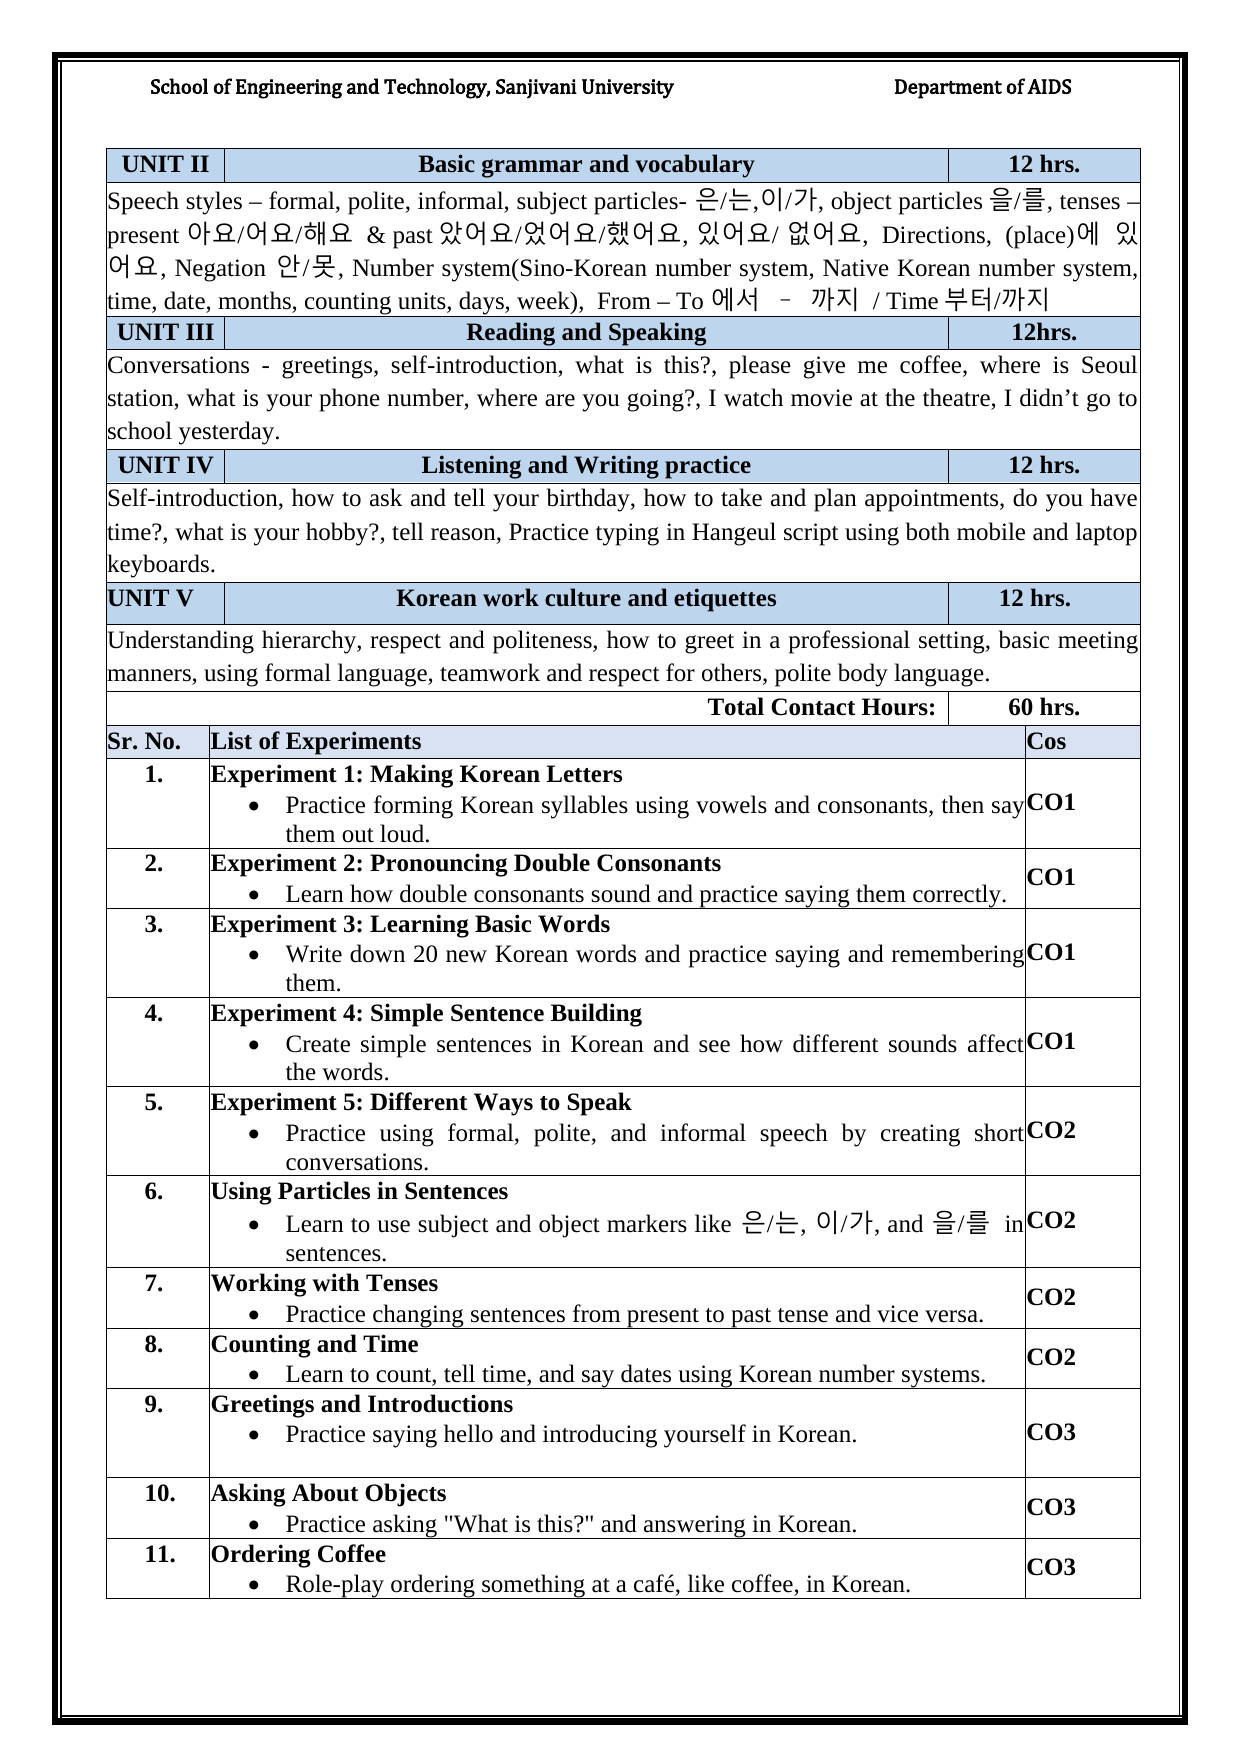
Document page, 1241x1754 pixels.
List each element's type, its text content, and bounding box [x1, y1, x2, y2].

table_cell CO2 [1026, 1268, 1140, 1328]
table_cell Korean work culture and etiquettes [225, 583, 948, 624]
table_cell [107, 759, 209, 847]
table_cell Listening and Writing practice [225, 450, 948, 482]
table_cell Conversations - greetings, self-introduction, what is this?, please give me coffee, where is Seoul station, what is your phone number, where are you going?, I watch movie at the theatre, I didn’t go to school yesterday. [107, 350, 1140, 449]
table_cell UNIT III [107, 317, 224, 349]
table_cell CO1 [1026, 759, 1140, 847]
table_cell List of Experiments [210, 726, 1025, 758]
table_header UNIT II [107, 149, 224, 182]
table_cell Experiment 2: Pronouncing Double Consonants Learn how double consonants sound and practice saying them correctly. [210, 849, 1025, 908]
table_cell Working with Tenses Practice changing sentences from present to past tense and vice versa. [210, 1268, 1025, 1328]
table_cell UNIT V [107, 583, 224, 624]
table_cell 12 hrs. [949, 583, 1140, 624]
table_cell Experiment 1: Making Korean Letters Practice forming Korean syllables using vowels and consonants, then say them out loud. [210, 759, 1025, 847]
table_cell Cos [1026, 726, 1140, 758]
table_cell Asking About Objects Practice asking "What is this?" and answering in Korean. [210, 1478, 1025, 1538]
table_cell Speech styles – formal, polite, informal, subject particles- 은/는,이/가, object particles을/를, tenses – present 아요/어요/해요 & past았어요/었어요/했어요, 있어요/ 없어요, Directions, (place)에 있어요, Negation 안/못, Number system(Sino-Korean number system, Native Korean number system, time, date, months, counting units, days, week), From – To 에서 – 까지 / Time부터/까지 [107, 183, 1140, 316]
table_cell [107, 849, 209, 908]
table_cell [107, 1087, 209, 1175]
table_cell Reading and Speaking [225, 317, 948, 349]
table_cell CO2 [1026, 1087, 1140, 1175]
table_cell Counting and Time Learn to count, tell time, and say dates using Korean number systems. [210, 1329, 1025, 1388]
table_cell CO2 [1026, 1329, 1140, 1388]
table_cell CO1 [1026, 998, 1140, 1086]
table_cell [107, 1478, 209, 1538]
table_cell CO3 [1026, 1389, 1140, 1477]
table_cell Self-introduction, how to ask and tell your birthday, how to take and plan appointments, do you have time?, what is your hobby?, tell reason, Practice typing in Hangeul script using both mobile and laptop keyboards. [107, 484, 1140, 582]
table_cell [107, 1268, 209, 1328]
table_header Basic grammar and vocabulary [225, 149, 948, 182]
table_cell CO3 [1026, 1478, 1140, 1538]
table_cell [107, 1389, 209, 1477]
table_cell 60 hrs. [949, 692, 1140, 725]
table_cell [107, 1539, 209, 1598]
table_cell CO3 [1026, 1539, 1140, 1598]
table_cell Using Particles in Sentences Learn to use subject and object markers like 은/는, 이/가, and 을/를 in sentences. [210, 1176, 1025, 1267]
table_cell Understanding hierarchy, respect and politeness, how to greet in a professional setting, basic meeting manners, using formal language, teamwork and respect for others, polite body language. [107, 625, 1140, 691]
table_cell CO1 [1026, 909, 1140, 997]
table_cell Greetings and Introductions Practice saying hello and introducing yourself in Korean. [210, 1389, 1025, 1477]
table_cell CO2 [1026, 1176, 1140, 1267]
table_cell UNIT IV [107, 450, 224, 482]
table_header 12 hrs. [949, 149, 1140, 182]
table_cell 12 hrs. [949, 450, 1140, 482]
table_cell Sr. No. [107, 726, 209, 758]
table_cell [107, 998, 209, 1086]
table_cell Total Contact Hours: [107, 692, 948, 725]
table_cell Experiment 5: Different Ways to Speak Practice using formal, polite, and informal speech by creating short conversations. [210, 1087, 1025, 1175]
table_cell Ordering Coffee Role-play ordering something at a café, like coffee, in Korean. [210, 1539, 1025, 1598]
table_cell CO1 [1026, 849, 1140, 908]
table_cell [107, 1329, 209, 1388]
table_cell 12hrs. [949, 317, 1140, 349]
table_cell Experiment 4: Simple Sentence Building Create simple sentences in Korean and see how different sounds affect the words. [210, 998, 1025, 1086]
table_cell [107, 909, 209, 997]
table_cell Experiment 3: Learning Basic Words Write down 20 new Korean words and practice saying and remembering them. [210, 909, 1025, 997]
table_cell [107, 1176, 209, 1267]
